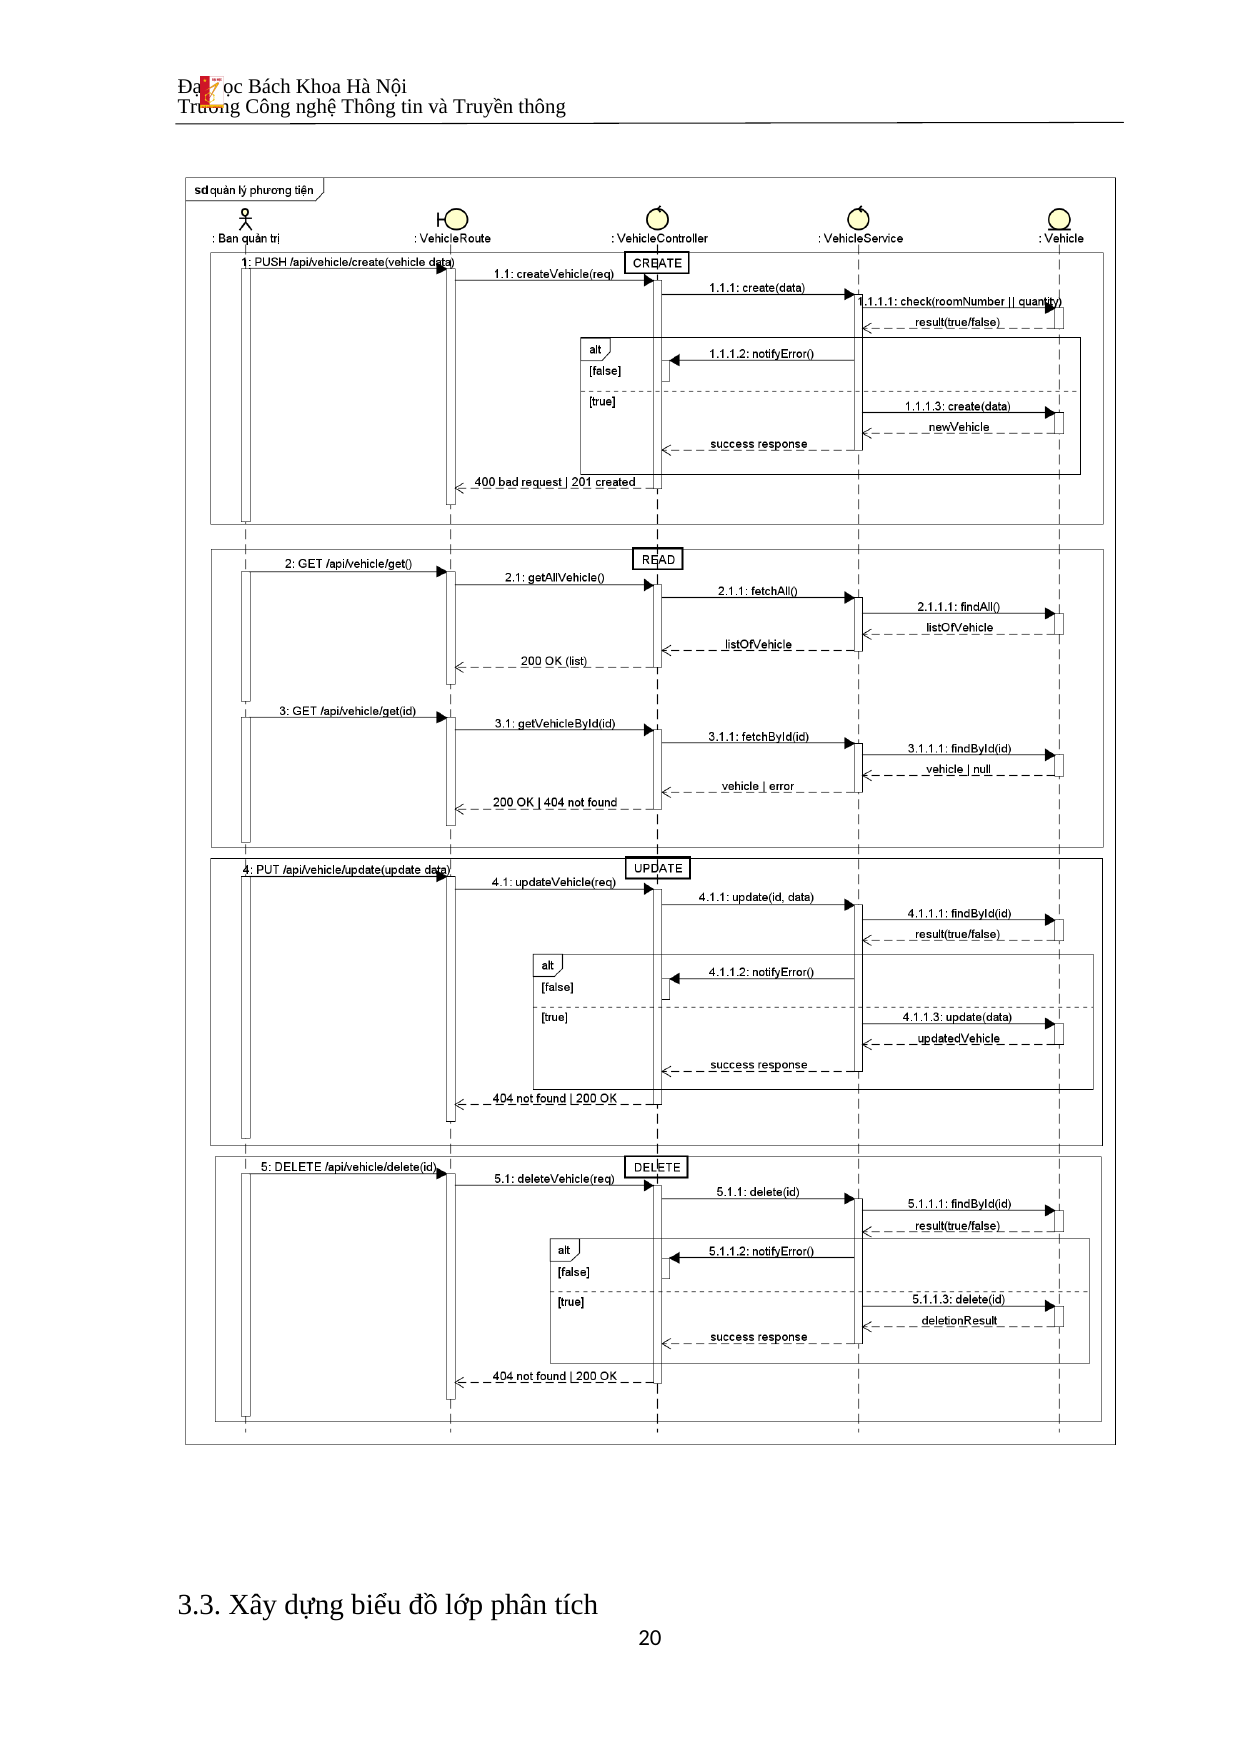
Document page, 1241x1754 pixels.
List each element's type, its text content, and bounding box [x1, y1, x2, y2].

picture [177, 169, 1123, 1453]
text 3.3. Xây dựng biểu đồ lớp phân tích [177, 1587, 1122, 1621]
picture [200, 76, 224, 108]
